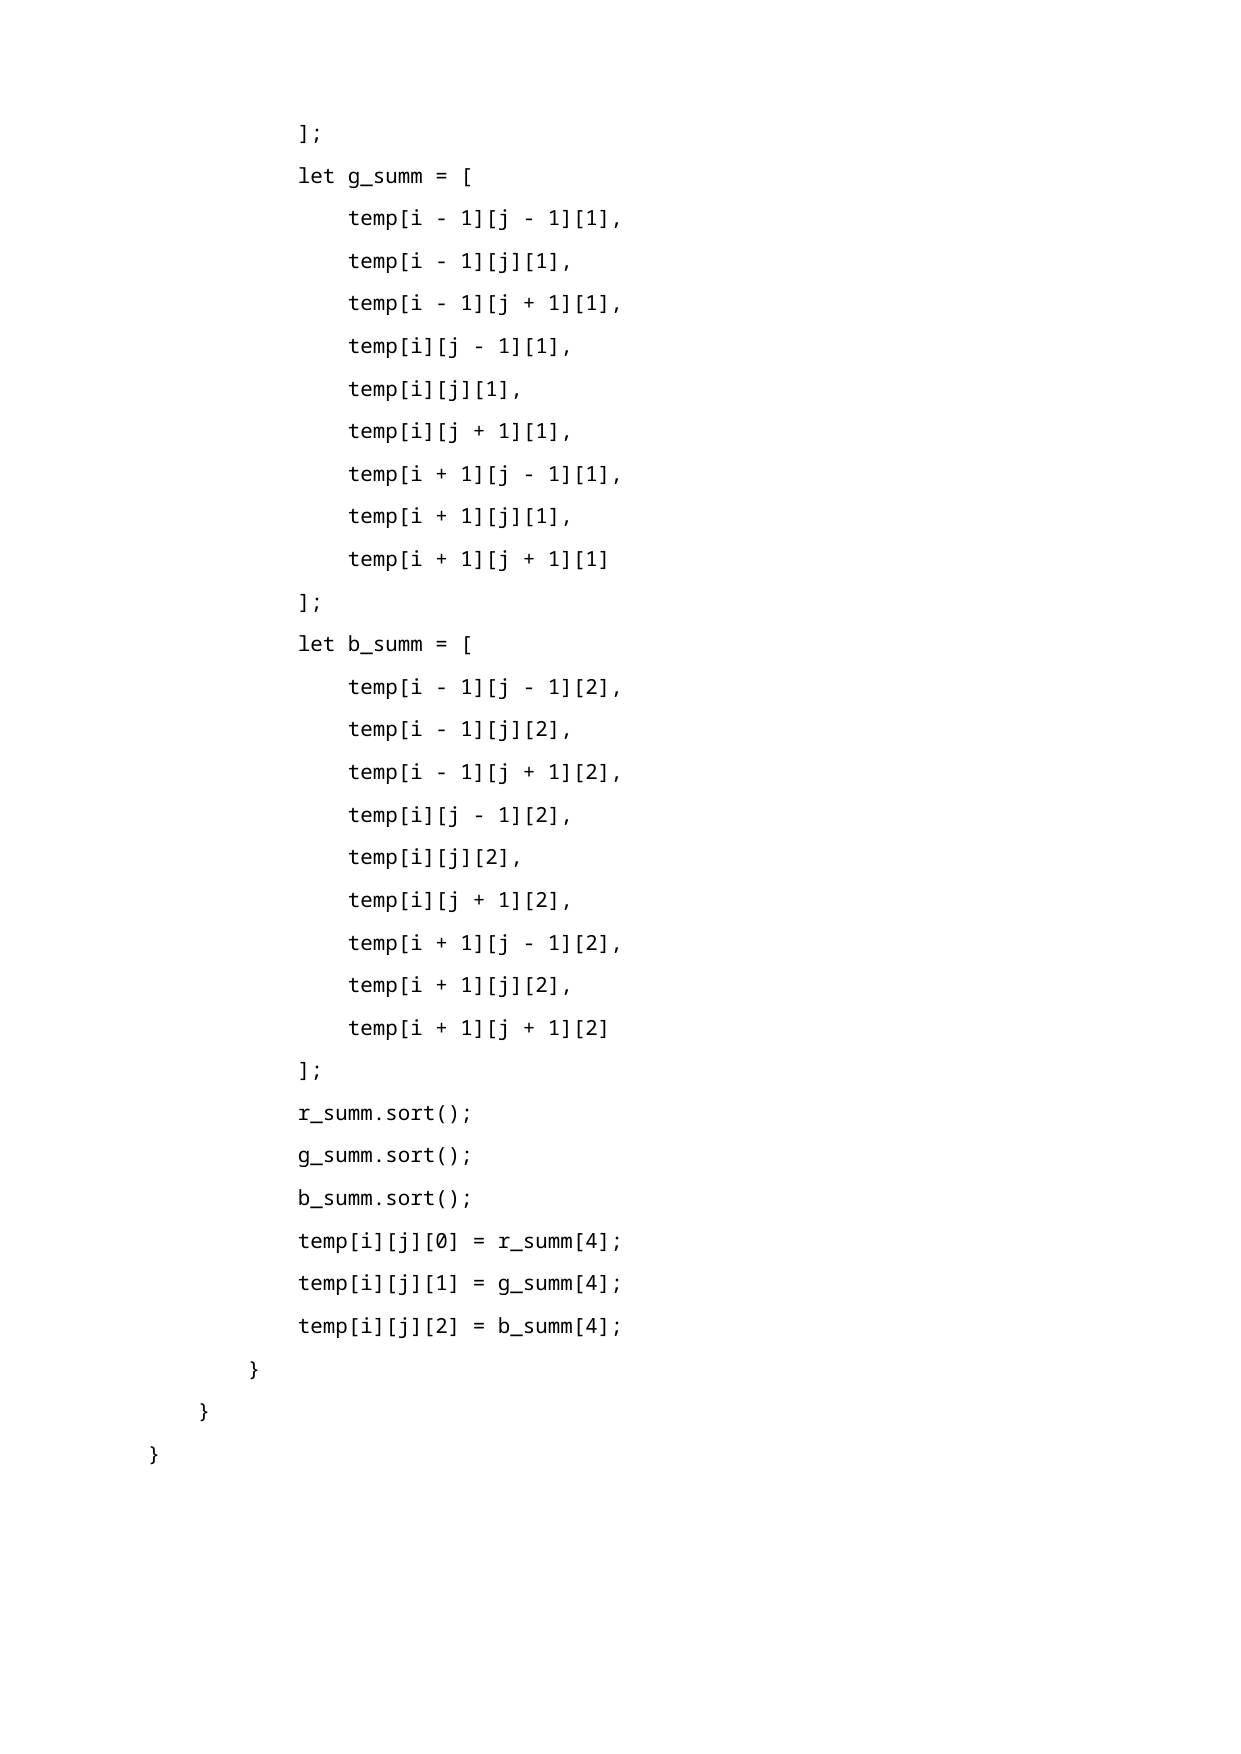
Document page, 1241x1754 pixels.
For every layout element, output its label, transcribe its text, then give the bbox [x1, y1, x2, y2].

text temp[i][j - 1][1], [88, 331, 1152, 359]
text ]; [88, 118, 1152, 147]
text temp[i][j][1] = g_summ[4]; [88, 1268, 1152, 1297]
text temp[i][j][1], [88, 374, 1152, 402]
text temp[i][j - 1][2], [88, 800, 1152, 828]
text temp[i - 1][j - 1][1], [88, 203, 1152, 232]
text } [88, 1354, 1152, 1382]
text temp[i][j][2], [88, 842, 1152, 871]
text temp[i + 1][j + 1][1] [88, 544, 1152, 573]
text temp[i - 1][j][1], [88, 246, 1152, 274]
text temp[i + 1][j + 1][2] [88, 1013, 1152, 1041]
text temp[i][j + 1][1], [88, 416, 1152, 445]
text temp[i + 1][j][1], [88, 502, 1152, 530]
text r_summ.sort(); [88, 1098, 1152, 1126]
text temp[i - 1][j - 1][2], [88, 672, 1152, 700]
text ]; [88, 1055, 1152, 1084]
text let g_summ = [ [88, 161, 1152, 189]
text temp[i + 1][j - 1][1], [88, 459, 1152, 487]
text } [88, 1396, 1152, 1425]
text } [88, 1439, 1152, 1467]
text let b_summ = [ [88, 629, 1152, 658]
text ]; [88, 587, 1152, 615]
text g_summ.sort(); [88, 1141, 1152, 1169]
text b_summ.sort(); [88, 1183, 1152, 1212]
text temp[i - 1][j][2], [88, 714, 1152, 743]
text temp[i][j][2] = b_summ[4]; [88, 1311, 1152, 1339]
text temp[i - 1][j + 1][2], [88, 757, 1152, 786]
text temp[i][j + 1][2], [88, 885, 1152, 913]
text temp[i][j][0] = r_summ[4]; [88, 1226, 1152, 1254]
text temp[i + 1][j - 1][2], [88, 928, 1152, 956]
text temp[i + 1][j][2], [88, 970, 1152, 999]
text temp[i - 1][j + 1][1], [88, 288, 1152, 317]
